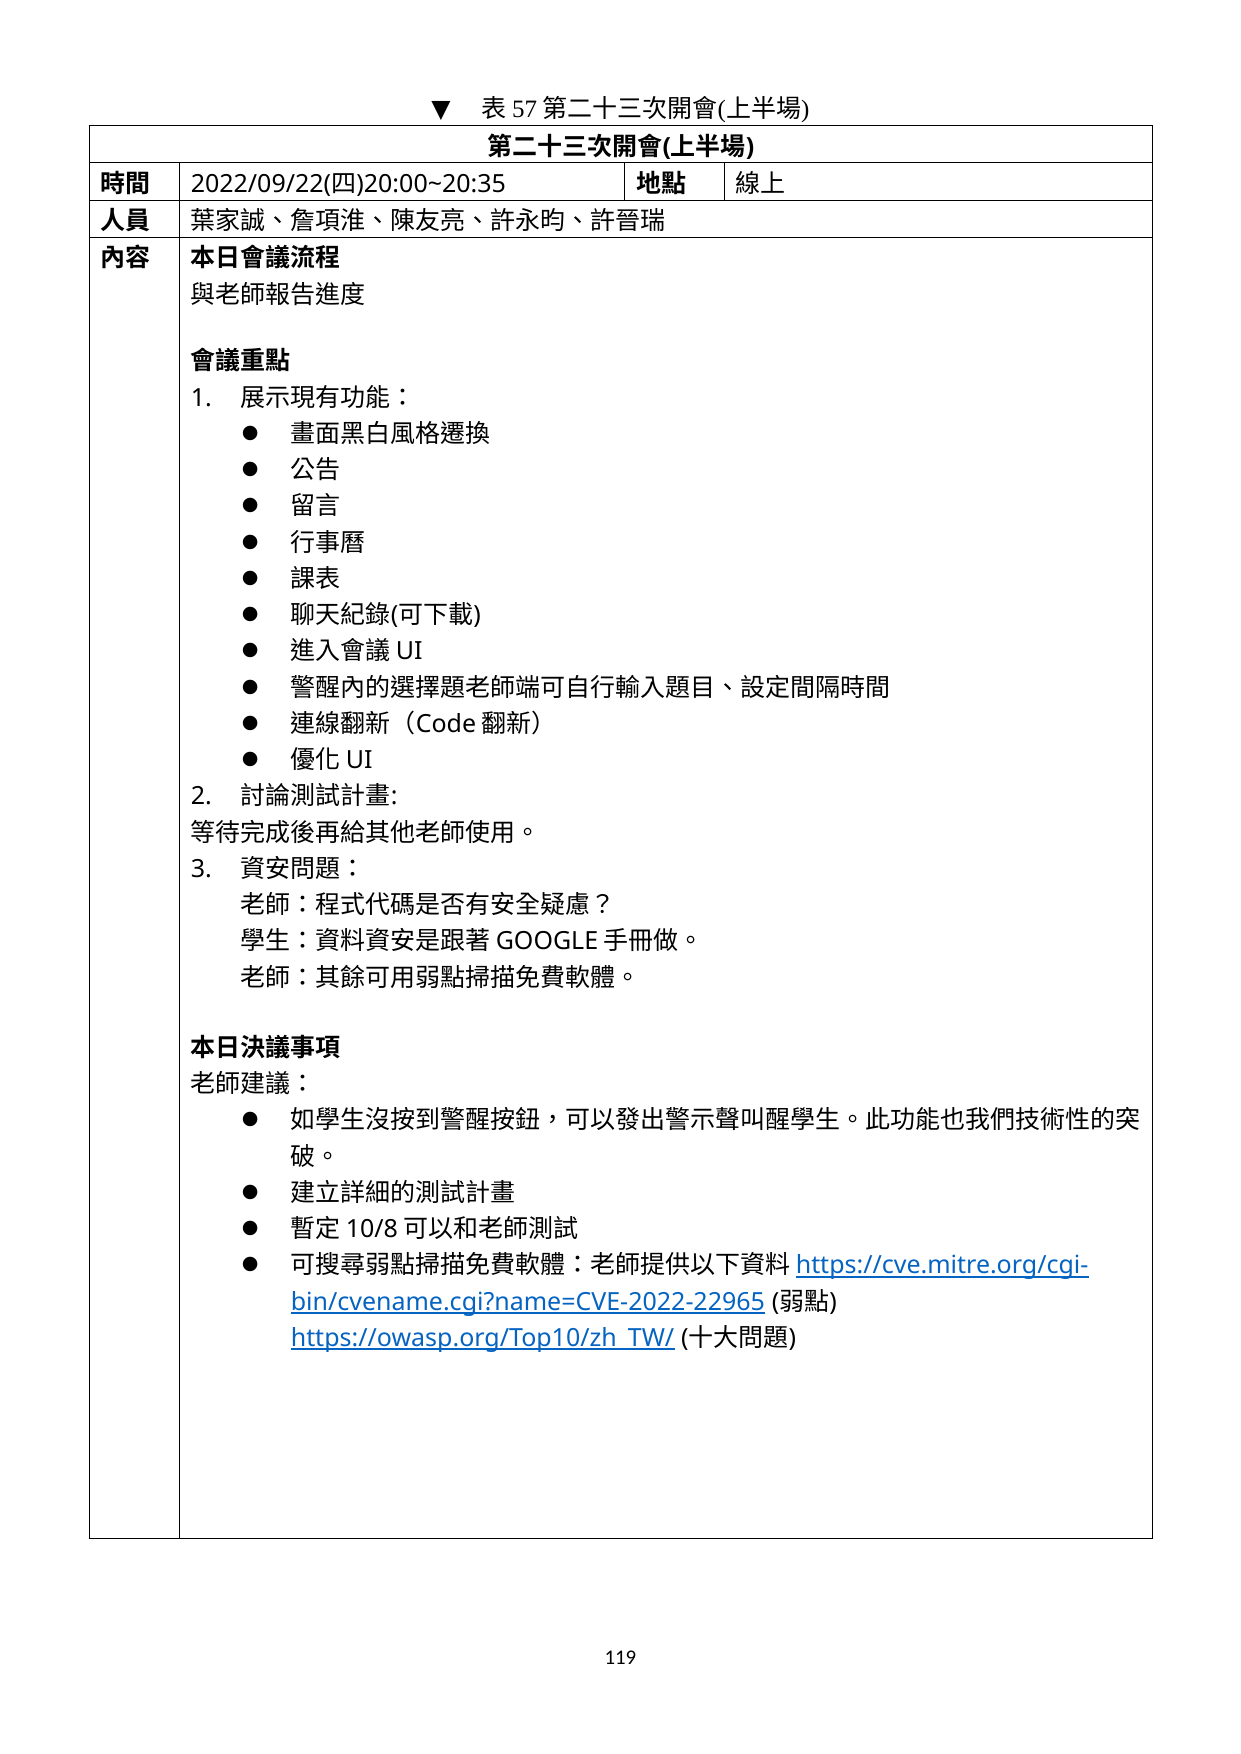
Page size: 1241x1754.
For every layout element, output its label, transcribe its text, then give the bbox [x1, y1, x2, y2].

table_cell 內容 [90, 238, 179, 1538]
table_cell 葉家誠、詹項淮、陳友亮、許永昀、許晉瑞 [180, 201, 1152, 237]
table_cell 人員 [90, 201, 179, 237]
table_cell 時間 [90, 163, 179, 199]
table_cell 本日會議流程 與老師報告進度 會議重點 展示現有功能： 畫面黑白風格遷換 公告 留言 行事曆 課表 聊天紀錄(可下載) 進入會議UI 警醒內的選擇題老師端可自行輸入題目、設定間隔時間 連線翻新（Code翻新） 優化UI 討論測試計畫: 等待完成後再給其他老師使用。 資安問題： 老師：程式代碼是否有安全疑慮？ 學生：資料資安是跟著GOOGLE手冊做。 老師：其餘可用弱點掃描免費軟體。 本日決議事項 老師建議： 如學生沒按到警醒按鈕，可以發出警示聲叫醒學生。此功能也我們技術性的突破。 建立詳細的測試計畫 暫定10/8可以和老師測試 可搜尋弱點掃描免費軟體：老師提供以下資料https://cve.mitre.org/cgi-bin/cvename.cgi?name=CVE-2022-22965 (弱點) https://owasp.org/Top10/zh_TW/ (十大問題) [180, 238, 1152, 1538]
table_cell 2022/09/22(四)20:00~20:35 [180, 163, 624, 199]
table_cell 地點 [625, 163, 724, 199]
list 表 57 第二十三次開會(上半場) [89, 89, 1152, 125]
table_header 第二十三次開會(上半場) [90, 126, 1152, 162]
table_cell 線上 [725, 163, 1152, 199]
